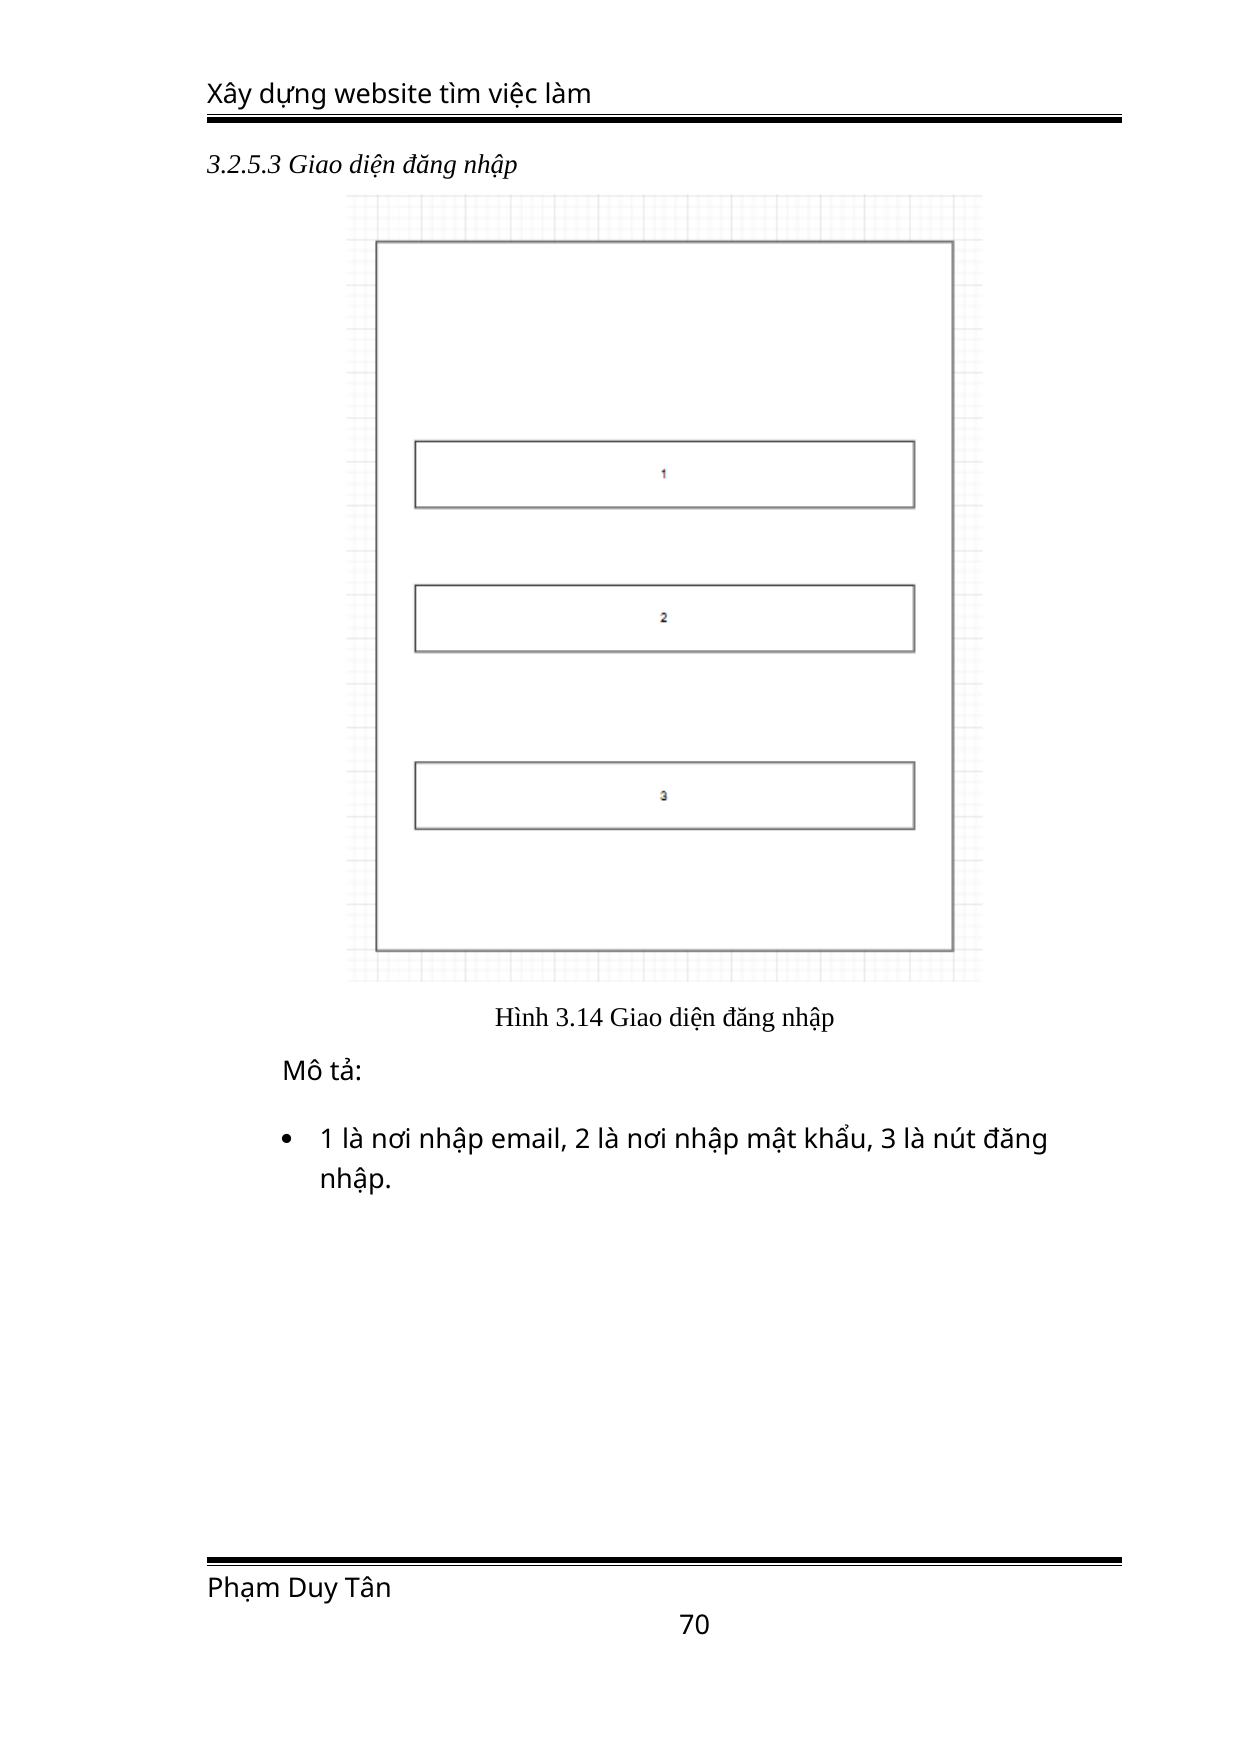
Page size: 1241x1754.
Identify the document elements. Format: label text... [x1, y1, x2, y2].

text Mô tả: [207, 1052, 1122, 1089]
subtitle Giao diện đăng nhập [207, 148, 1122, 179]
picture [346, 194, 983, 982]
list 1 là nơi nhập email, 2 là nơi nhập mật khẩu, 3 là nút đăng nhập. [282, 1119, 1122, 1196]
